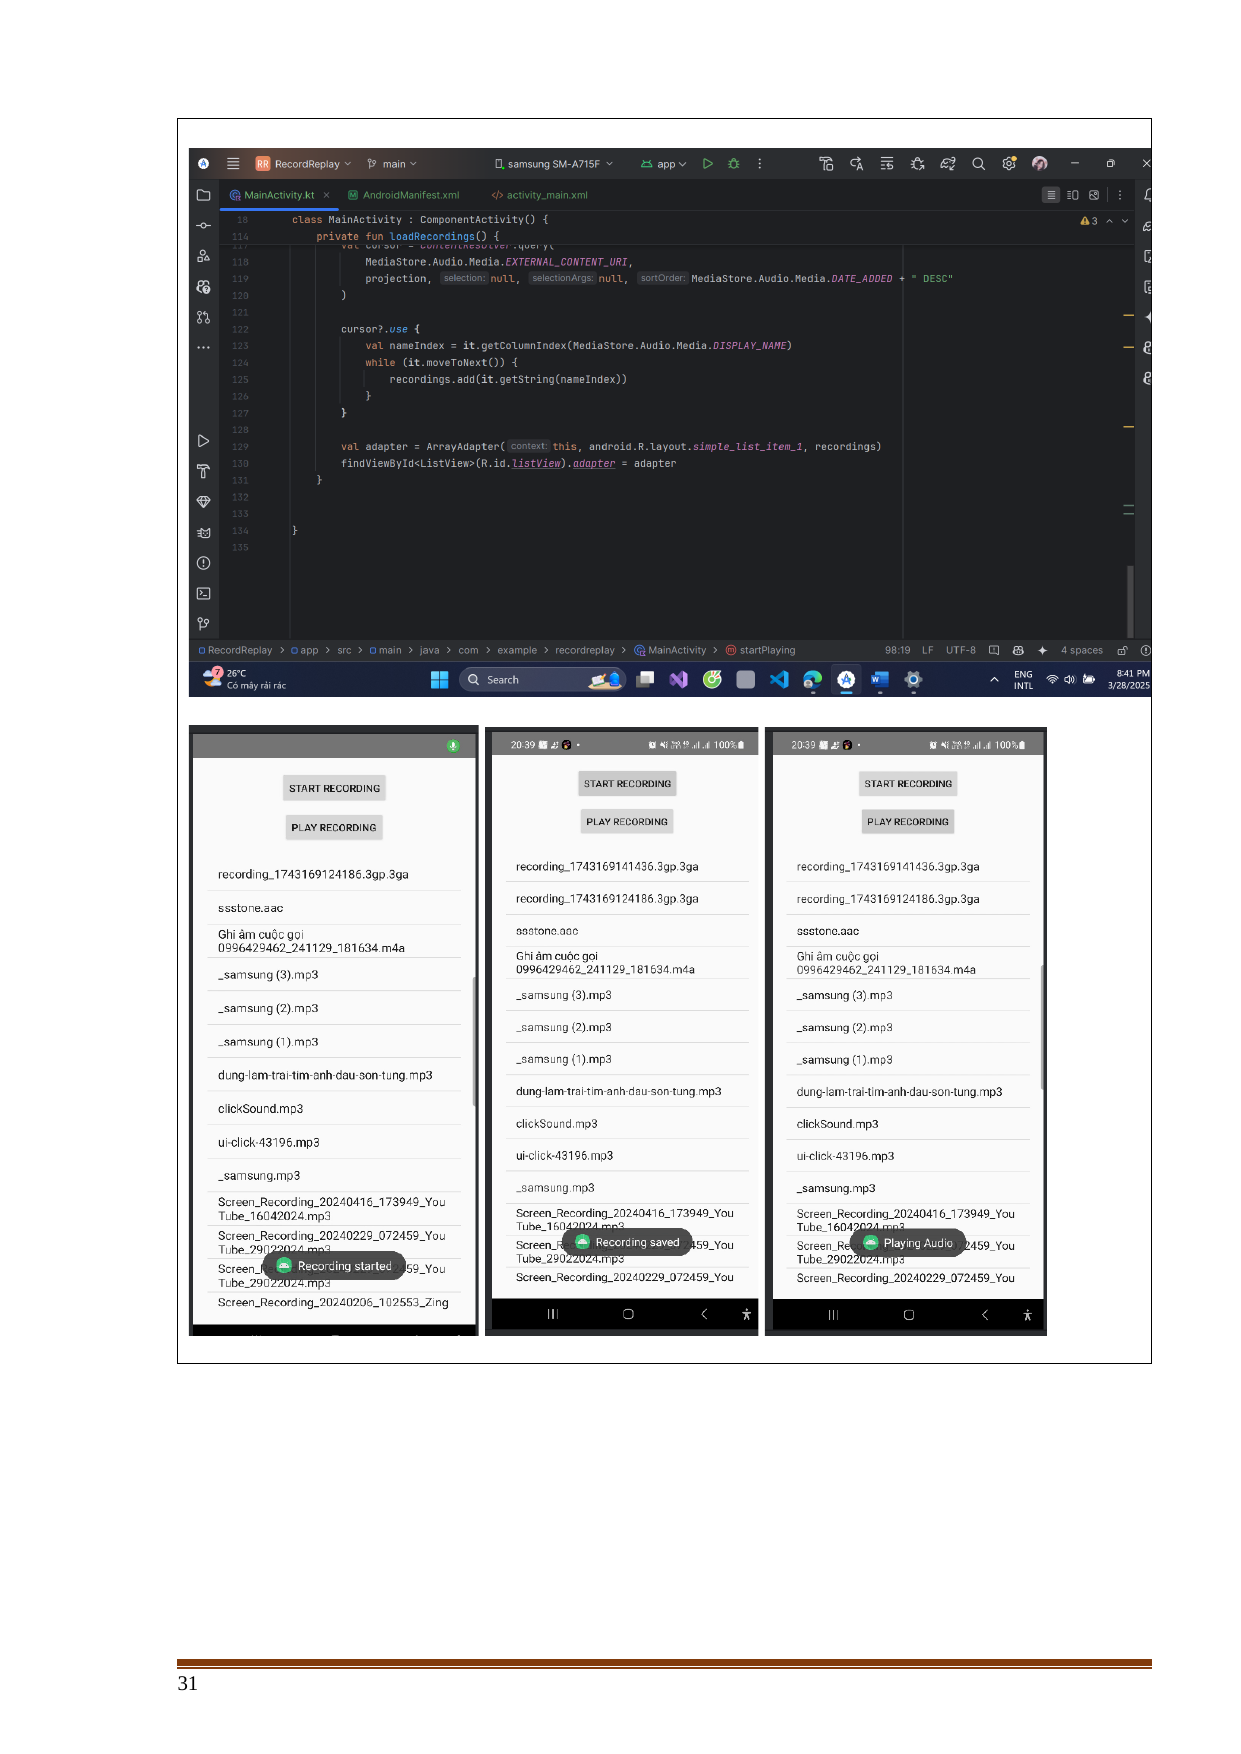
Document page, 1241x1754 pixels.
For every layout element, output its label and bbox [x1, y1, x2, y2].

picture [764, 727, 1047, 1336]
picture [485, 727, 759, 1336]
table_header [178, 119, 1151, 1362]
picture [188, 725, 479, 1336]
picture [188, 148, 1152, 697]
